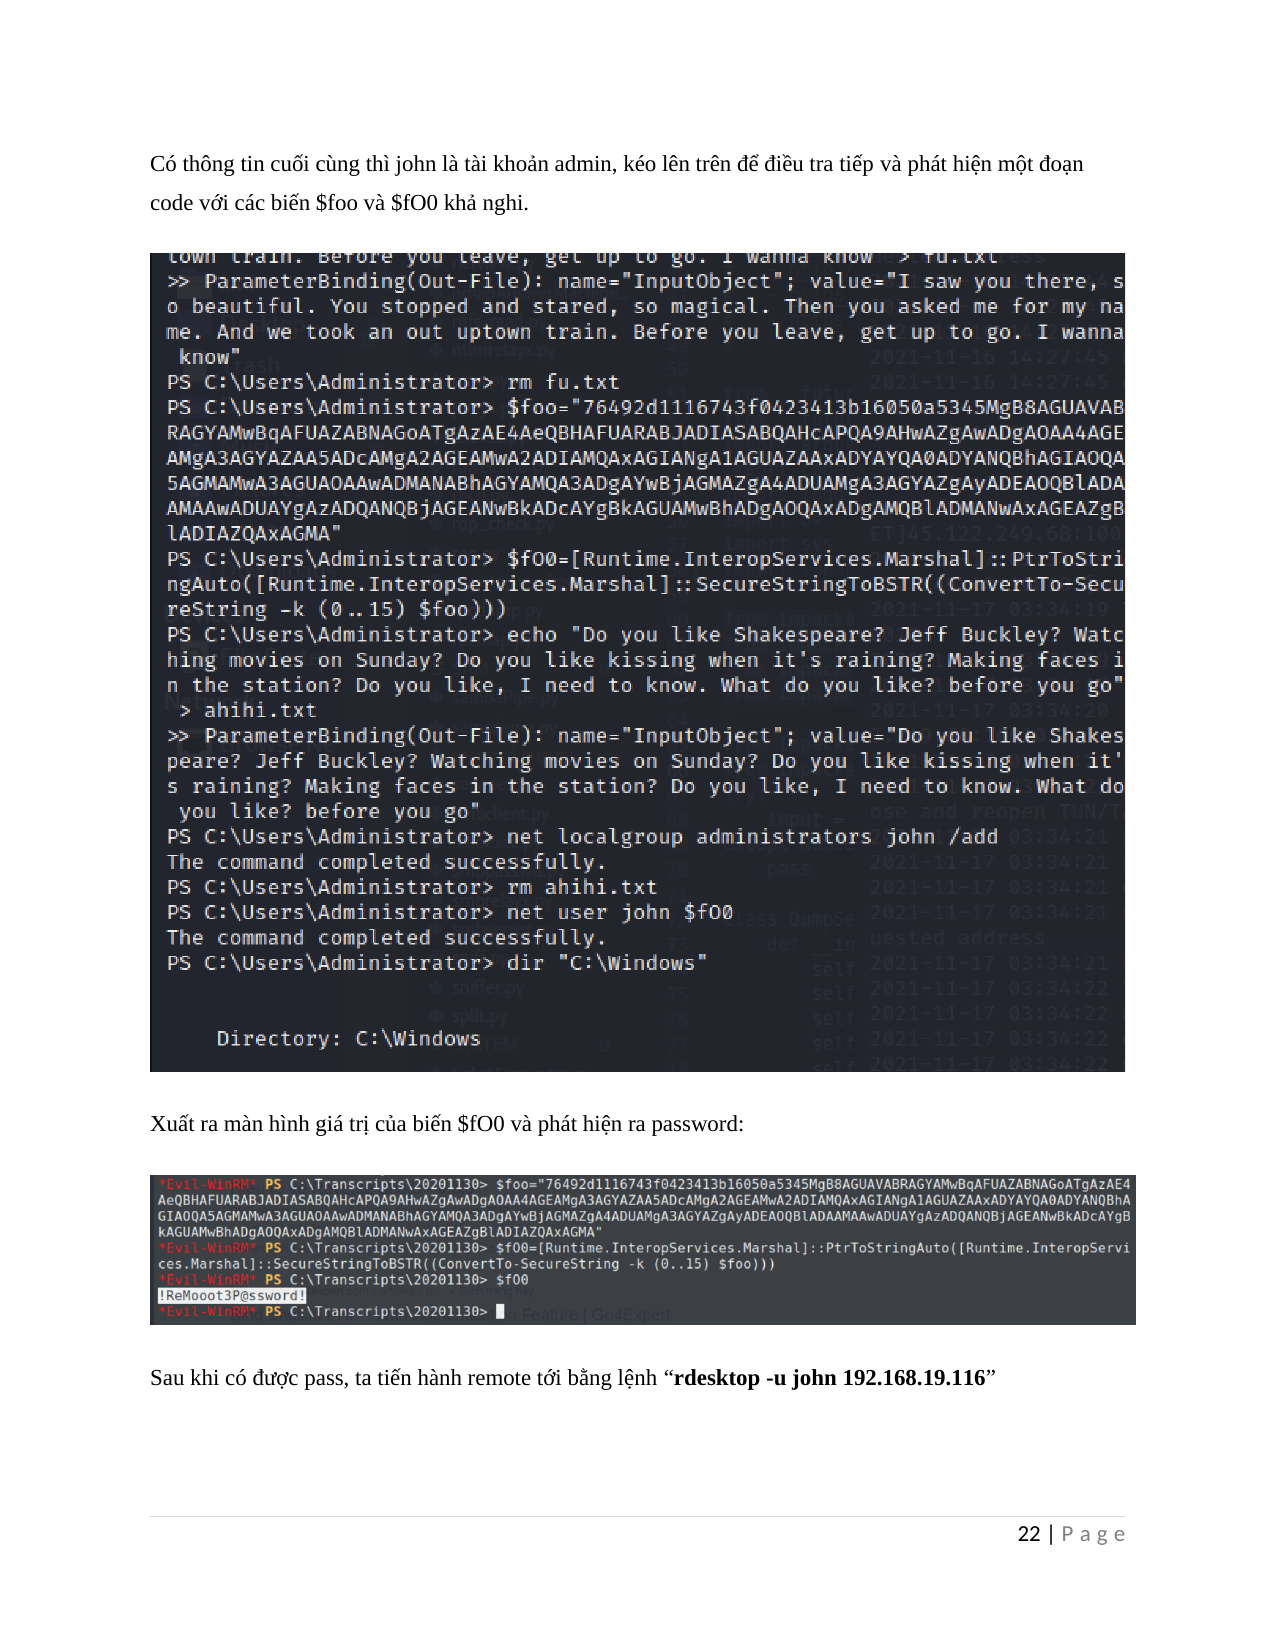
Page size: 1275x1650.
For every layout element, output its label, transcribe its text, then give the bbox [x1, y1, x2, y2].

text Có thông tin cuối cùng thì john là tài khoản admin, kéo lên trên để điều tra tiếp và phát hiện một đoạn code với các biến $foo và $fO0 khả nghi. [150, 150, 1125, 216]
picture [150, 253, 1125, 1072]
text Xuất ra màn hình giá trị của biến $fO0 và phát hiện ra password: [150, 1110, 1125, 1137]
text Sau khi có được pass, ta tiến hành remote tới bằng lệnh “rdesktop -u john 192.168.19.116” [150, 1364, 1125, 1390]
picture [150, 1175, 1136, 1325]
